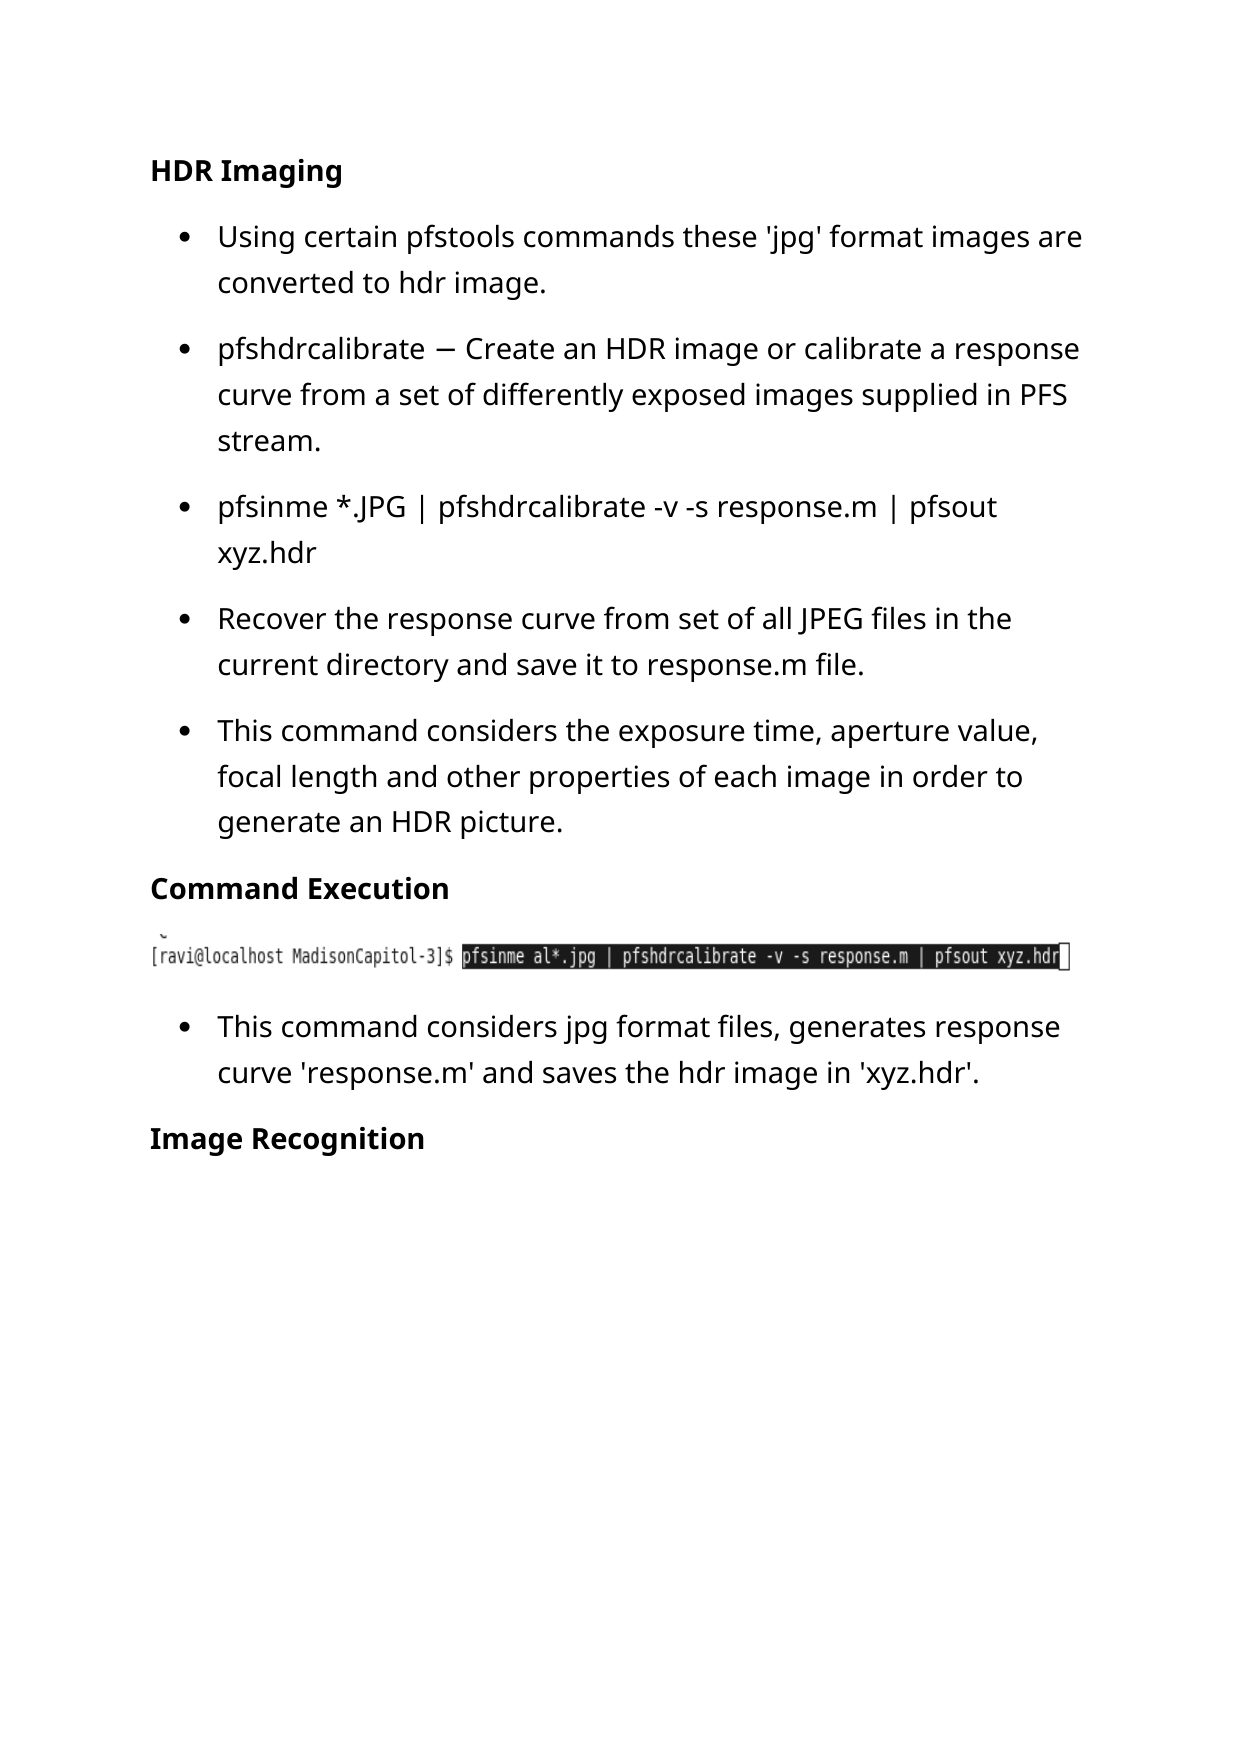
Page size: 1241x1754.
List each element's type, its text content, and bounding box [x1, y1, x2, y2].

list This command considers the exposure time, aperture value, focal length and other properties of each image in order to generate an HDR picture. [179, 710, 1090, 841]
list Using certain pfstools commands these 'jpg' format images are converted to hdr image. [179, 216, 1090, 302]
list pfsinme *.JPG | pfshdrcalibrate -v -s response.m | pfsout xyz.hdr [179, 486, 1090, 572]
text HDR Imaging [150, 150, 1090, 190]
list Recover the response curve from set of all JPEG files in the current directory and save it to response.m file. [179, 598, 1090, 684]
text Command Execution [150, 868, 1090, 908]
list This command considers jpg format files, generates response curve 'response.m' and saves the hdr image in 'xyz.hdr'. [179, 1006, 1090, 1092]
picture [150, 934, 1091, 981]
text Image Recognition [150, 1118, 1090, 1158]
list pfshdrcalibrate − Create an HDR image or calibrate a response curve from a set of differently exposed images supplied in PFS stream. [179, 328, 1090, 459]
